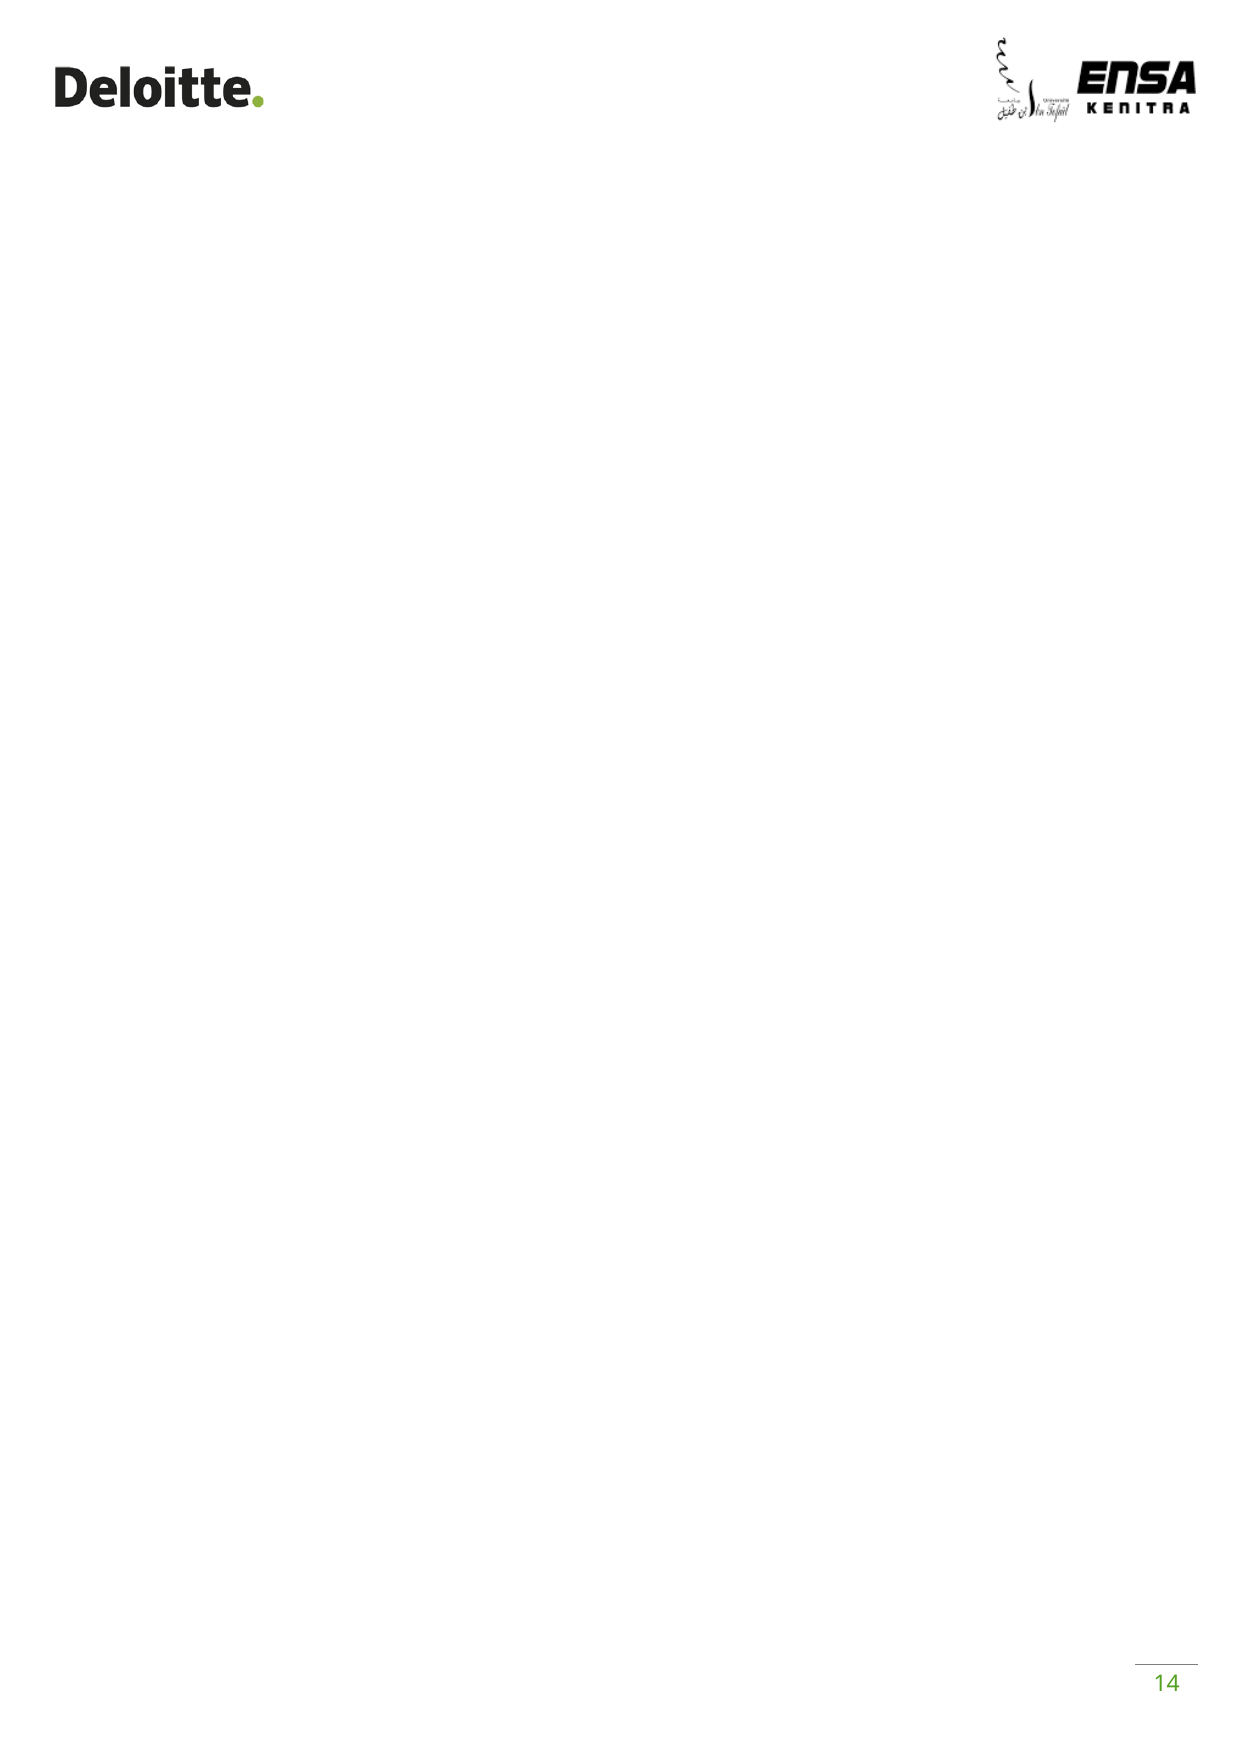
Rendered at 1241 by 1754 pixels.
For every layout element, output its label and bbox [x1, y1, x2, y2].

picture [46, 53, 273, 147]
picture [947, 24, 1241, 139]
